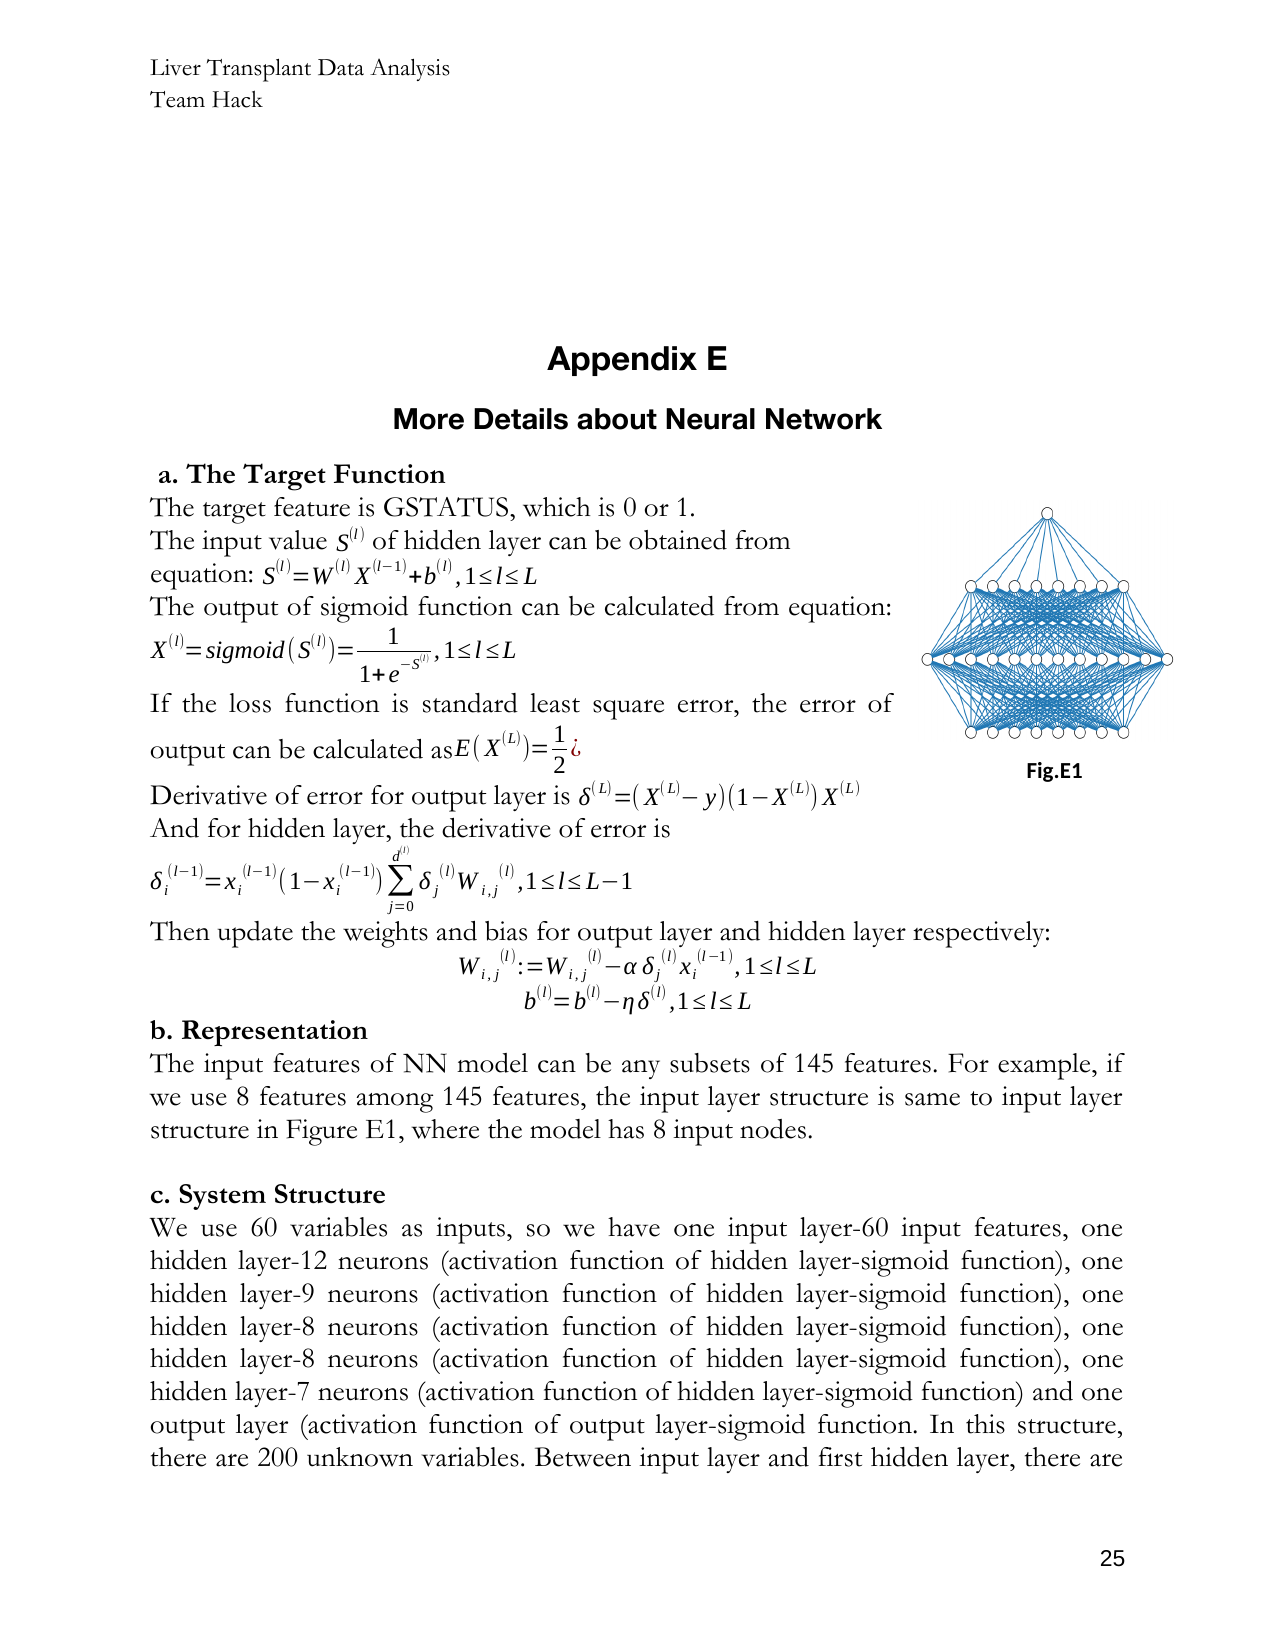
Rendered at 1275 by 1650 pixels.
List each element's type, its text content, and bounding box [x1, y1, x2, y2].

text More Details about Neural Network [150, 401, 1125, 438]
text The output of sigmoid function can be calculated from equation: [149, 590, 912, 688]
text a. The Target Function [150, 459, 1125, 492]
text b. Representation [149, 1015, 1125, 1047]
picture [912, 500, 1180, 742]
text The input features of NN model can be any subsets of 145 features. For example, if we use 8 features among 145 features, the input layer structure is same to input layer structure in Figure E1, where the model has 8 input nodes. [149, 1047, 1125, 1146]
subtitle c. System Structure [149, 1179, 1125, 1212]
text If the loss function is standard least square error, the error of output can be calculated as [149, 688, 1125, 779]
text Appendix E [150, 338, 1125, 380]
text The target feature is GSTATUS, which is 0 or 1. [149, 492, 1125, 524]
text The input value of hidden layer can be obtained from equation: [150, 524, 912, 590]
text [149, 1212, 1125, 1474]
text Then update the weights and bias for output layer and hidden layer respectively: [150, 915, 1125, 948]
text And for hidden layer, the derivative of error is [150, 813, 1125, 915]
text Derivative of error for output layer is [150, 779, 1125, 813]
